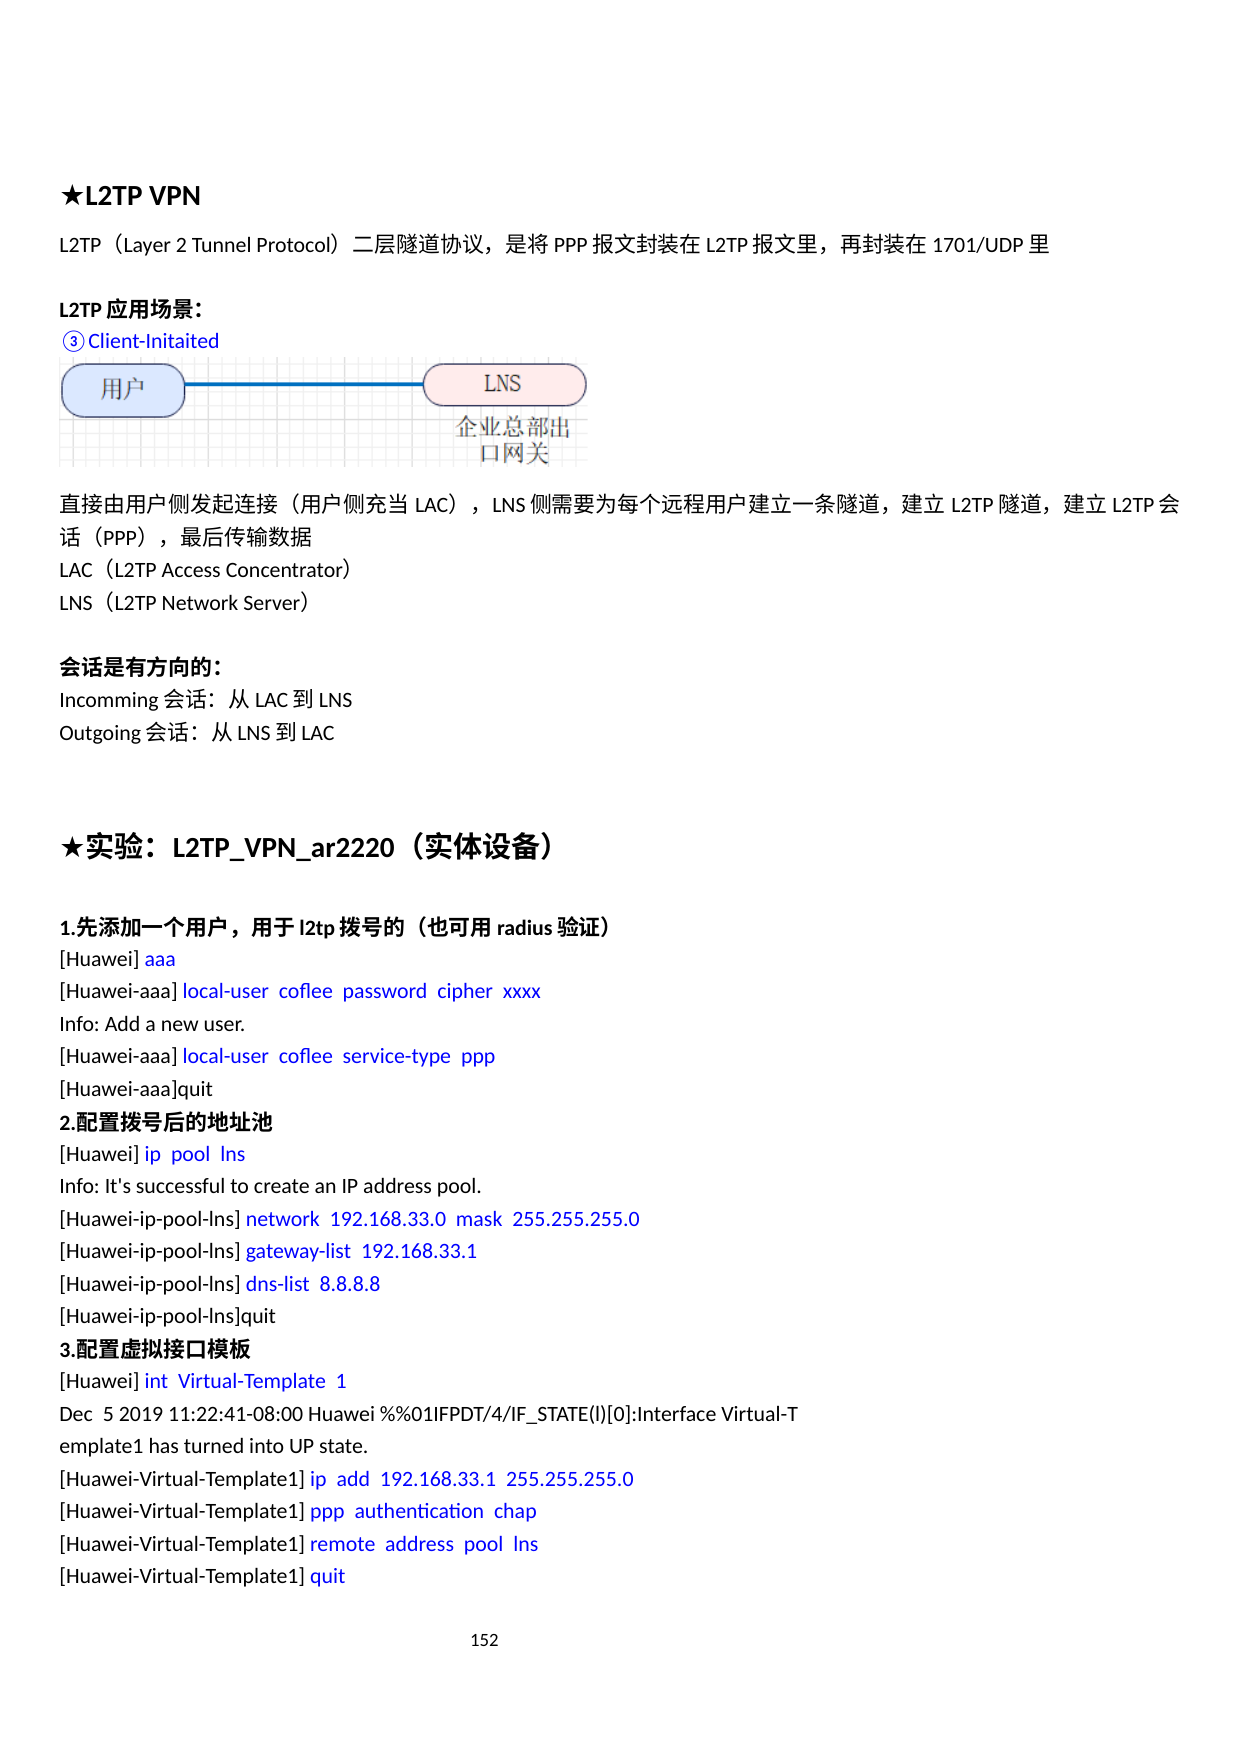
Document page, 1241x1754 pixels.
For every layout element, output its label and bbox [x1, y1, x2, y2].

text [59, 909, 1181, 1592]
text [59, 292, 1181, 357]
picture [59, 357, 588, 467]
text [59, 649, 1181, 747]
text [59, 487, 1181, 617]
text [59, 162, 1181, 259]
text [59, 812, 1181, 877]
